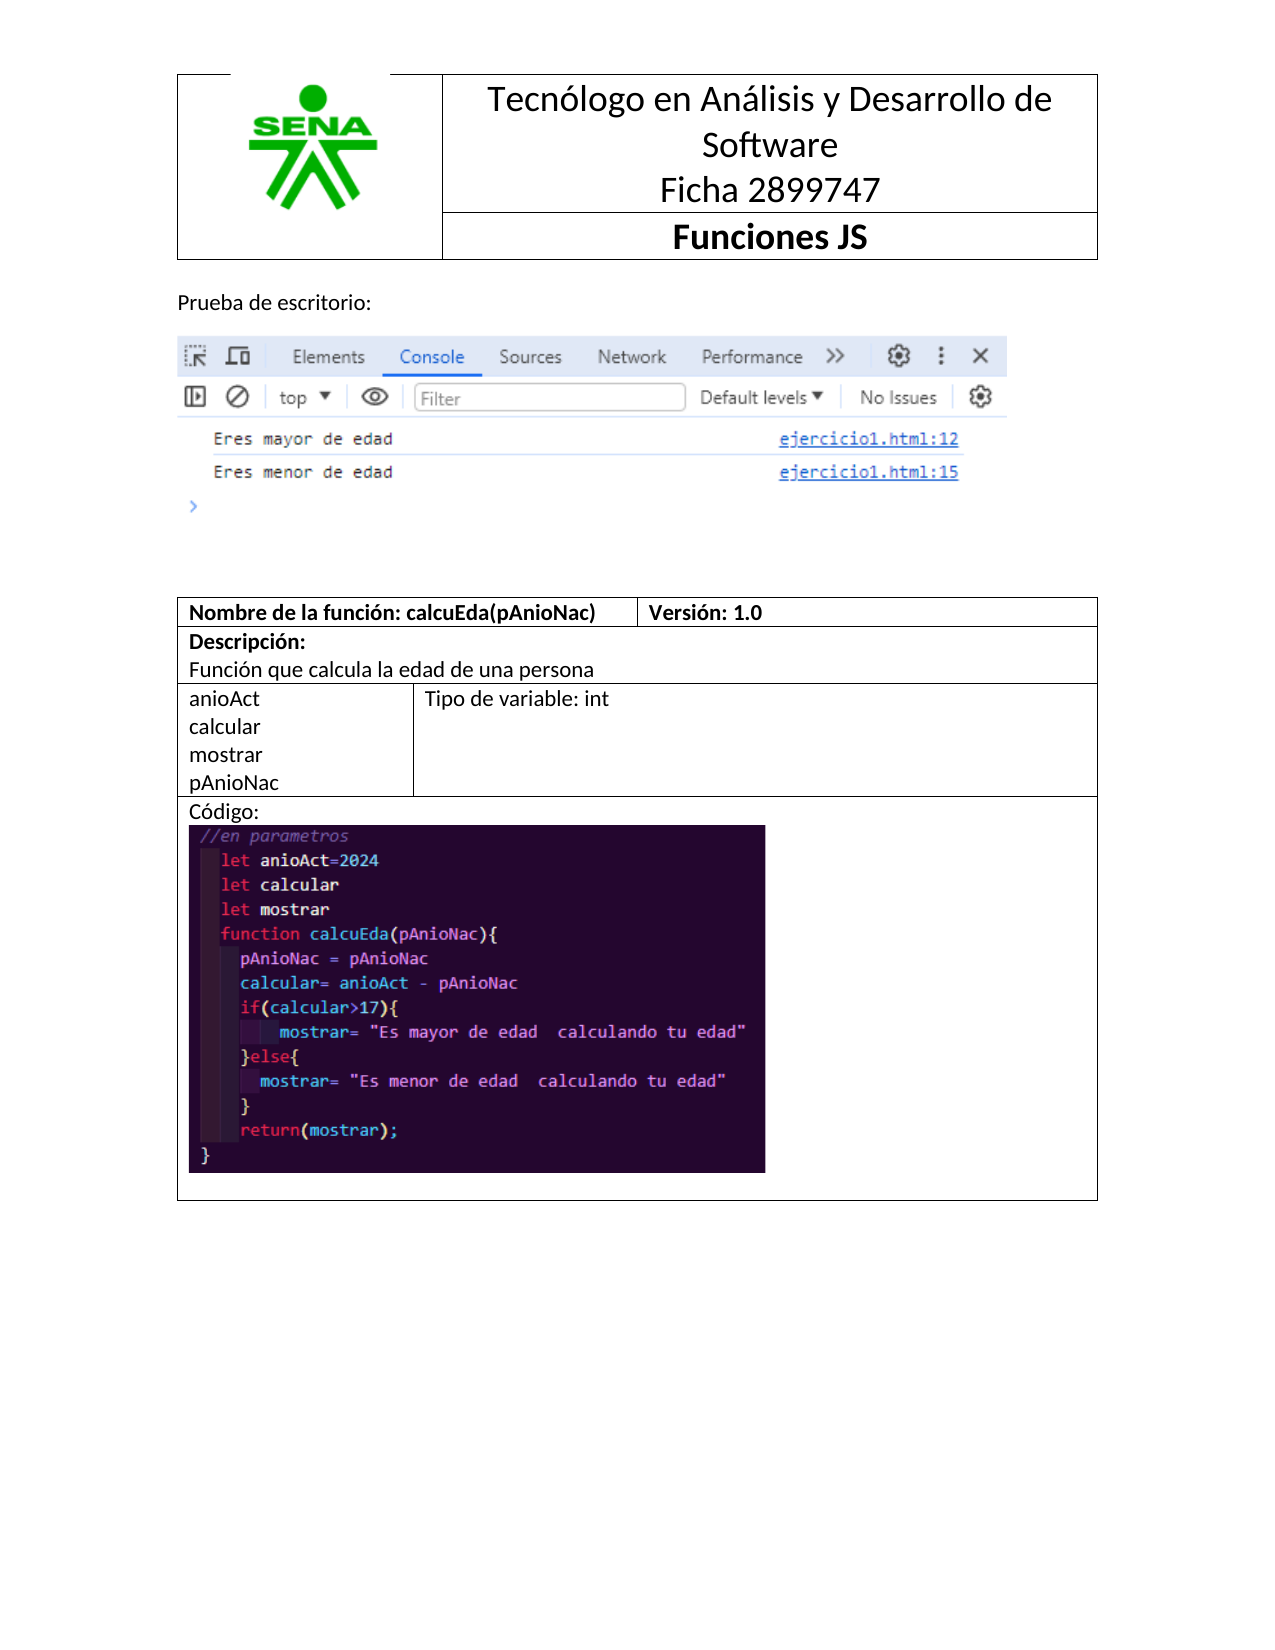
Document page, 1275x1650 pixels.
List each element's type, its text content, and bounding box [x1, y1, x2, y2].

table_cell Código: [178, 797, 1097, 1200]
table_cell anioAct calcular mostrar pAnioNac [178, 684, 413, 796]
table_header Nombre de la función: calcuEda(pAnioNac) [178, 598, 637, 626]
picture [177, 335, 1007, 532]
text Prueba de escritorio: [177, 288, 1098, 316]
picture [230, 74, 390, 226]
table_cell Descripción: Función que calcula la edad de una persona [178, 627, 1097, 683]
picture [188, 825, 766, 1173]
table_header Versión: 1.0 [638, 598, 1097, 626]
table_cell Tipo de variable: int [414, 684, 1097, 796]
